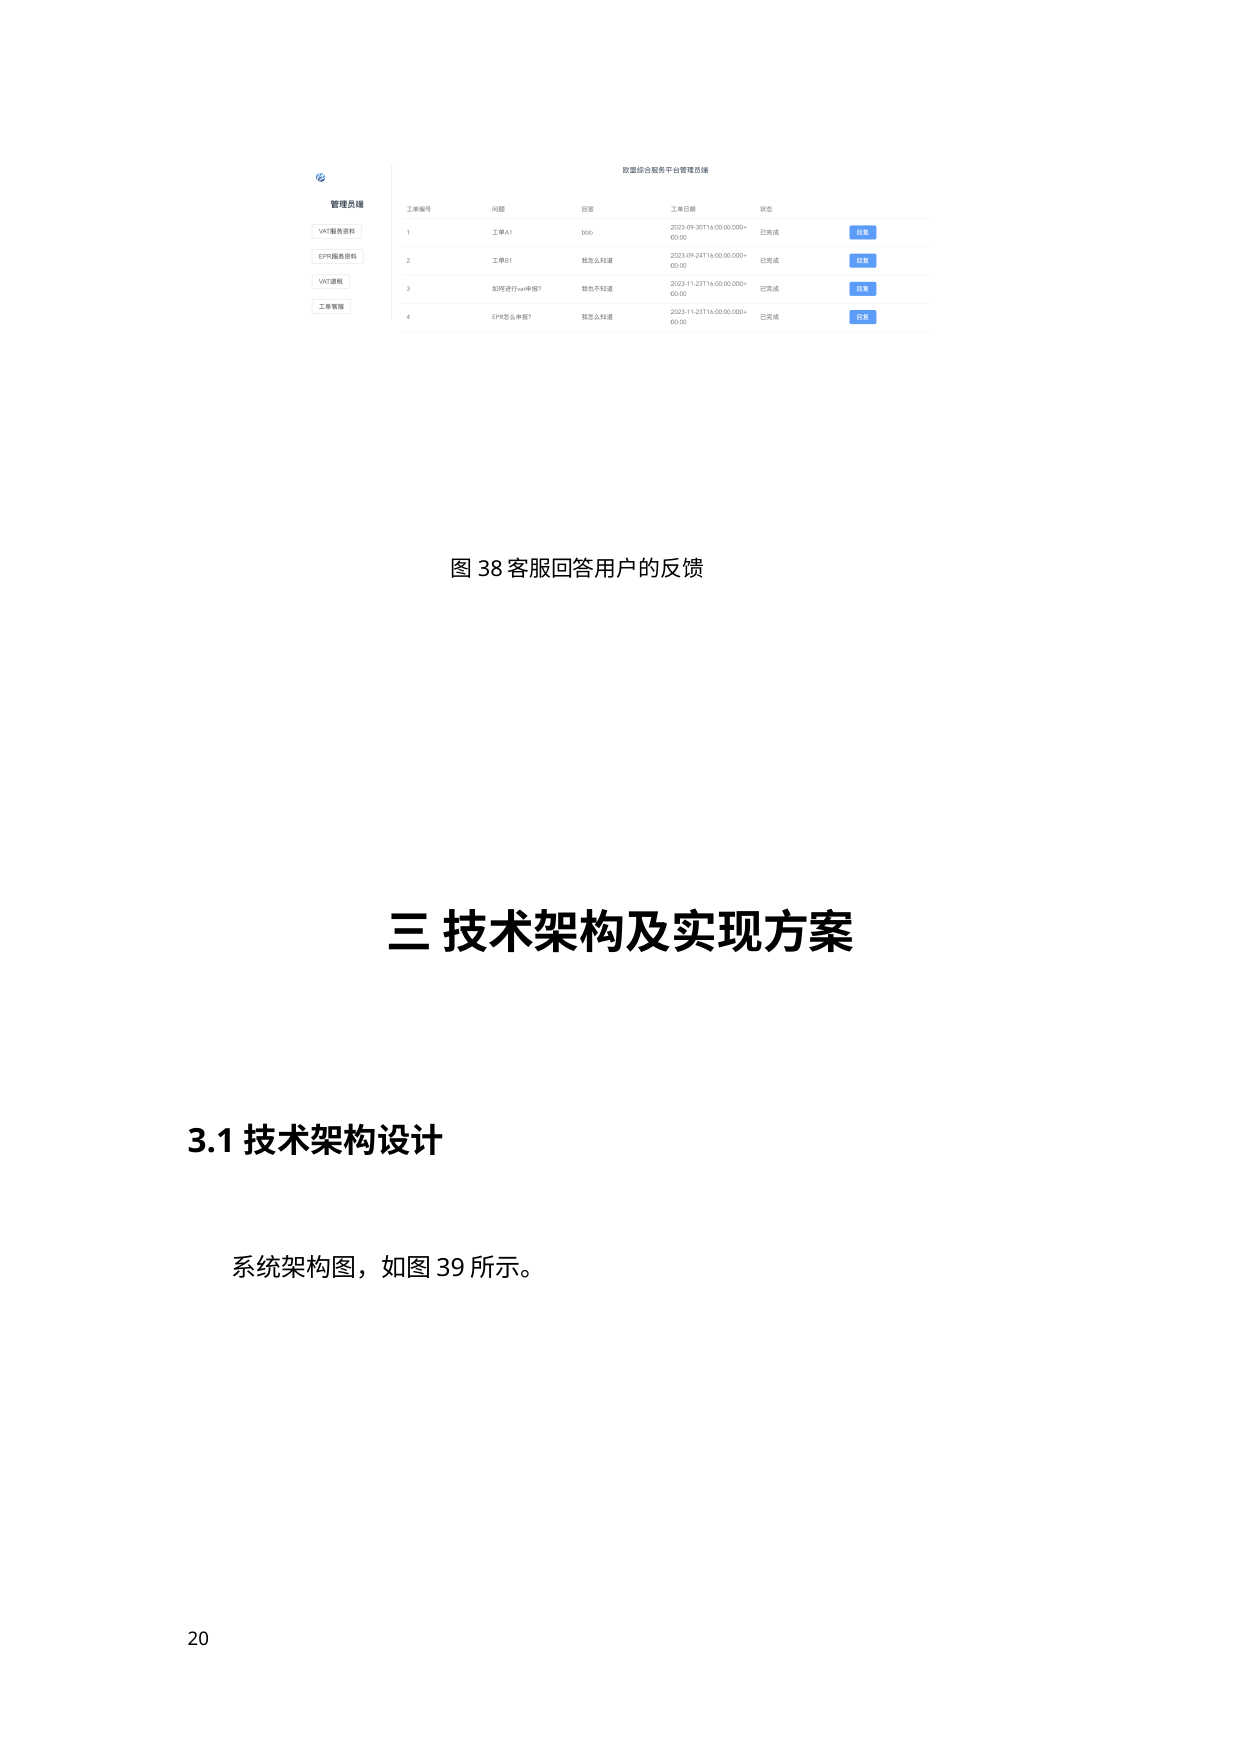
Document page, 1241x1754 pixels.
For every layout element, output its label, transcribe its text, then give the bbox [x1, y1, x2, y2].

picture [299, 162, 942, 526]
subtitle 3.1 技术架构设计 [187, 1105, 1053, 1170]
subtitle 三 技术架构及实现方案 [187, 880, 1053, 977]
text 系统架构图，如图39所示。 [187, 1233, 1053, 1298]
text 图 38客服回答用户的反馈 [362, 552, 1053, 584]
